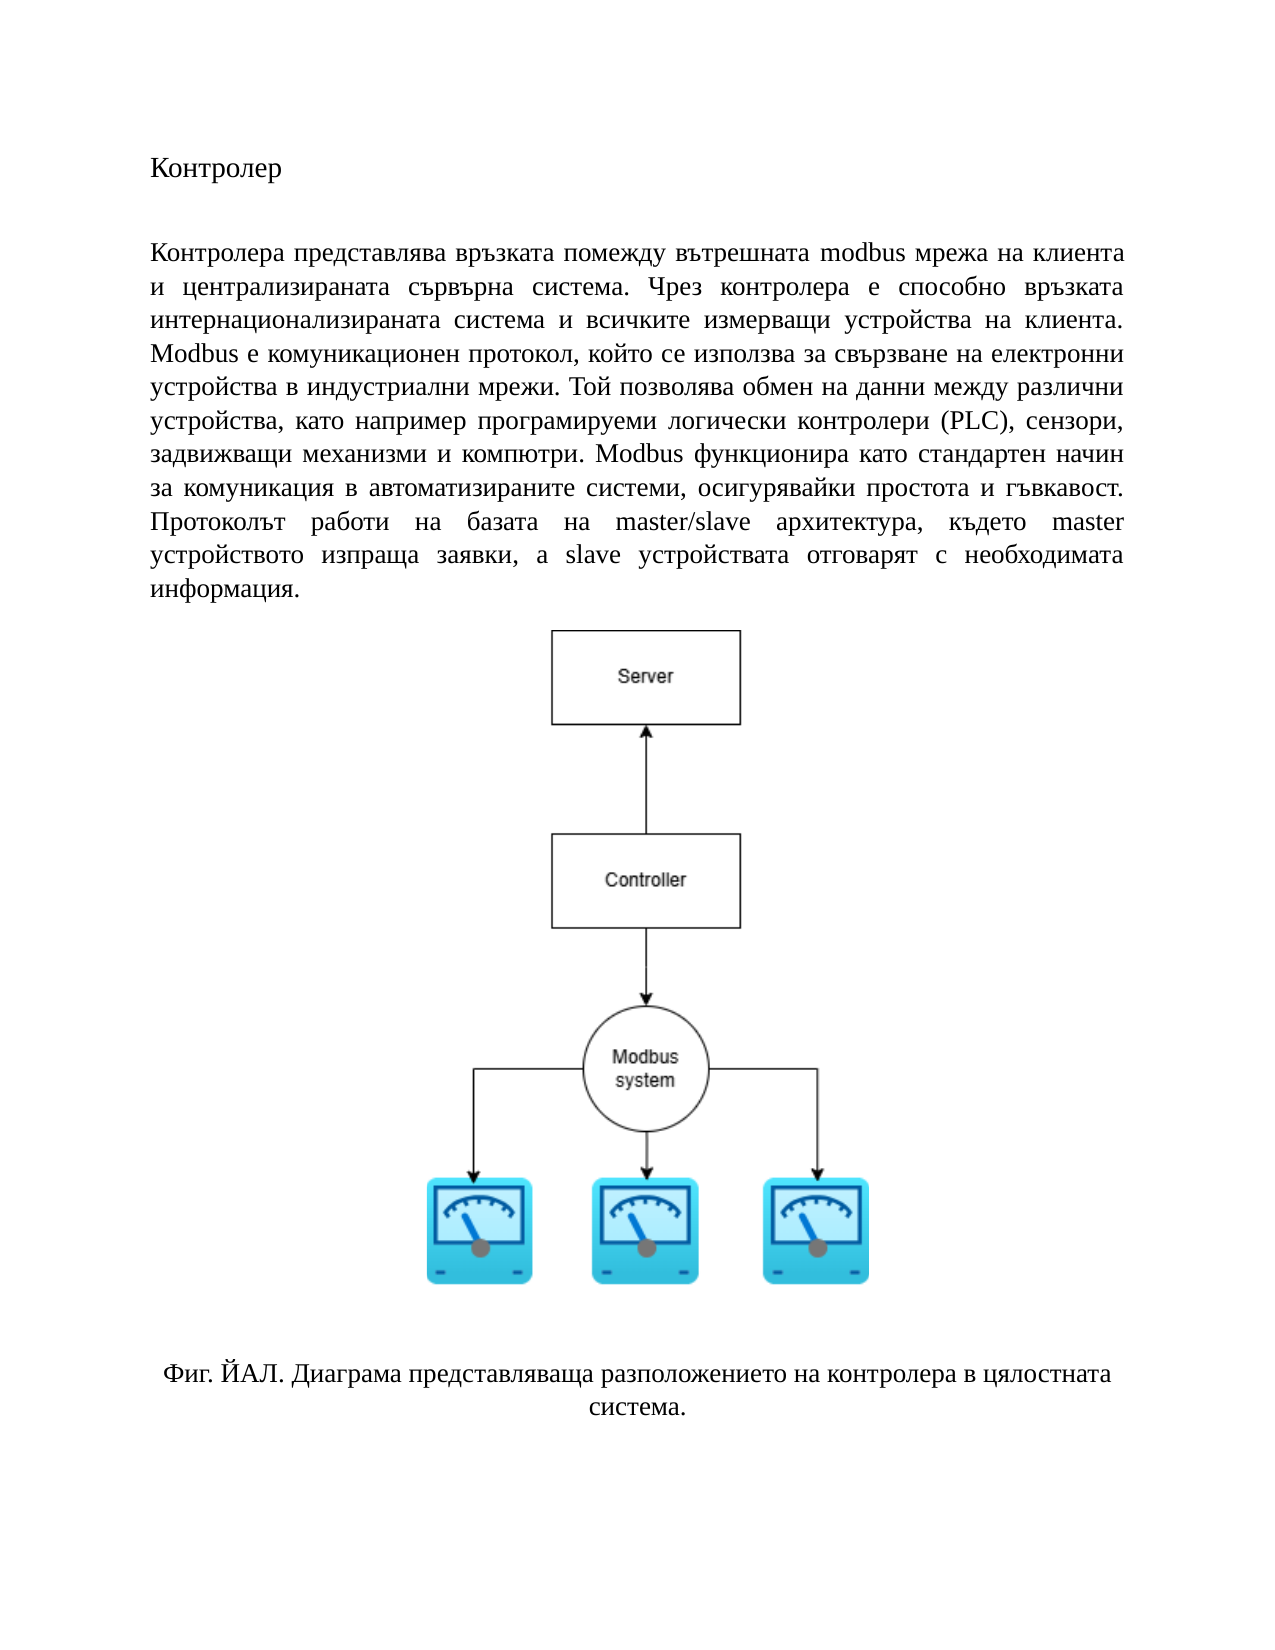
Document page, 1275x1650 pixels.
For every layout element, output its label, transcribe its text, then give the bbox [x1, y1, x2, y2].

subtitle Контролер [150, 150, 1125, 183]
picture [426, 630, 869, 1286]
text Контролера представлява връзката помежду вътрешната modbus мрежа на клиента и централизираната сървърна система. Чрез контролера е способно връзката интернационализираната система и всичките измерващи устройства на клиента. Modbus е комуникационен протокол, който се използва за свързване на електронни устройства в индустриални мрежи. Той позволява обмен на данни между различни устройства, като например програмируеми логически контролери (PLC), сензори, задвижващи механизми и компютри. Modbus функционира като стандартен начин за комуникация в автоматизираните системи, осигурявайки простота и гъвкавост. Протоколът работи на базата на master/slave архитектура, където master устройството изпраща заявки, а slave устройствата отговарят с необходимата информация. [150, 236, 1125, 603]
text Фиг. ЙАЛ. Диаграма представляваща разположението на контролера в цялостната система. [150, 1357, 1125, 1421]
